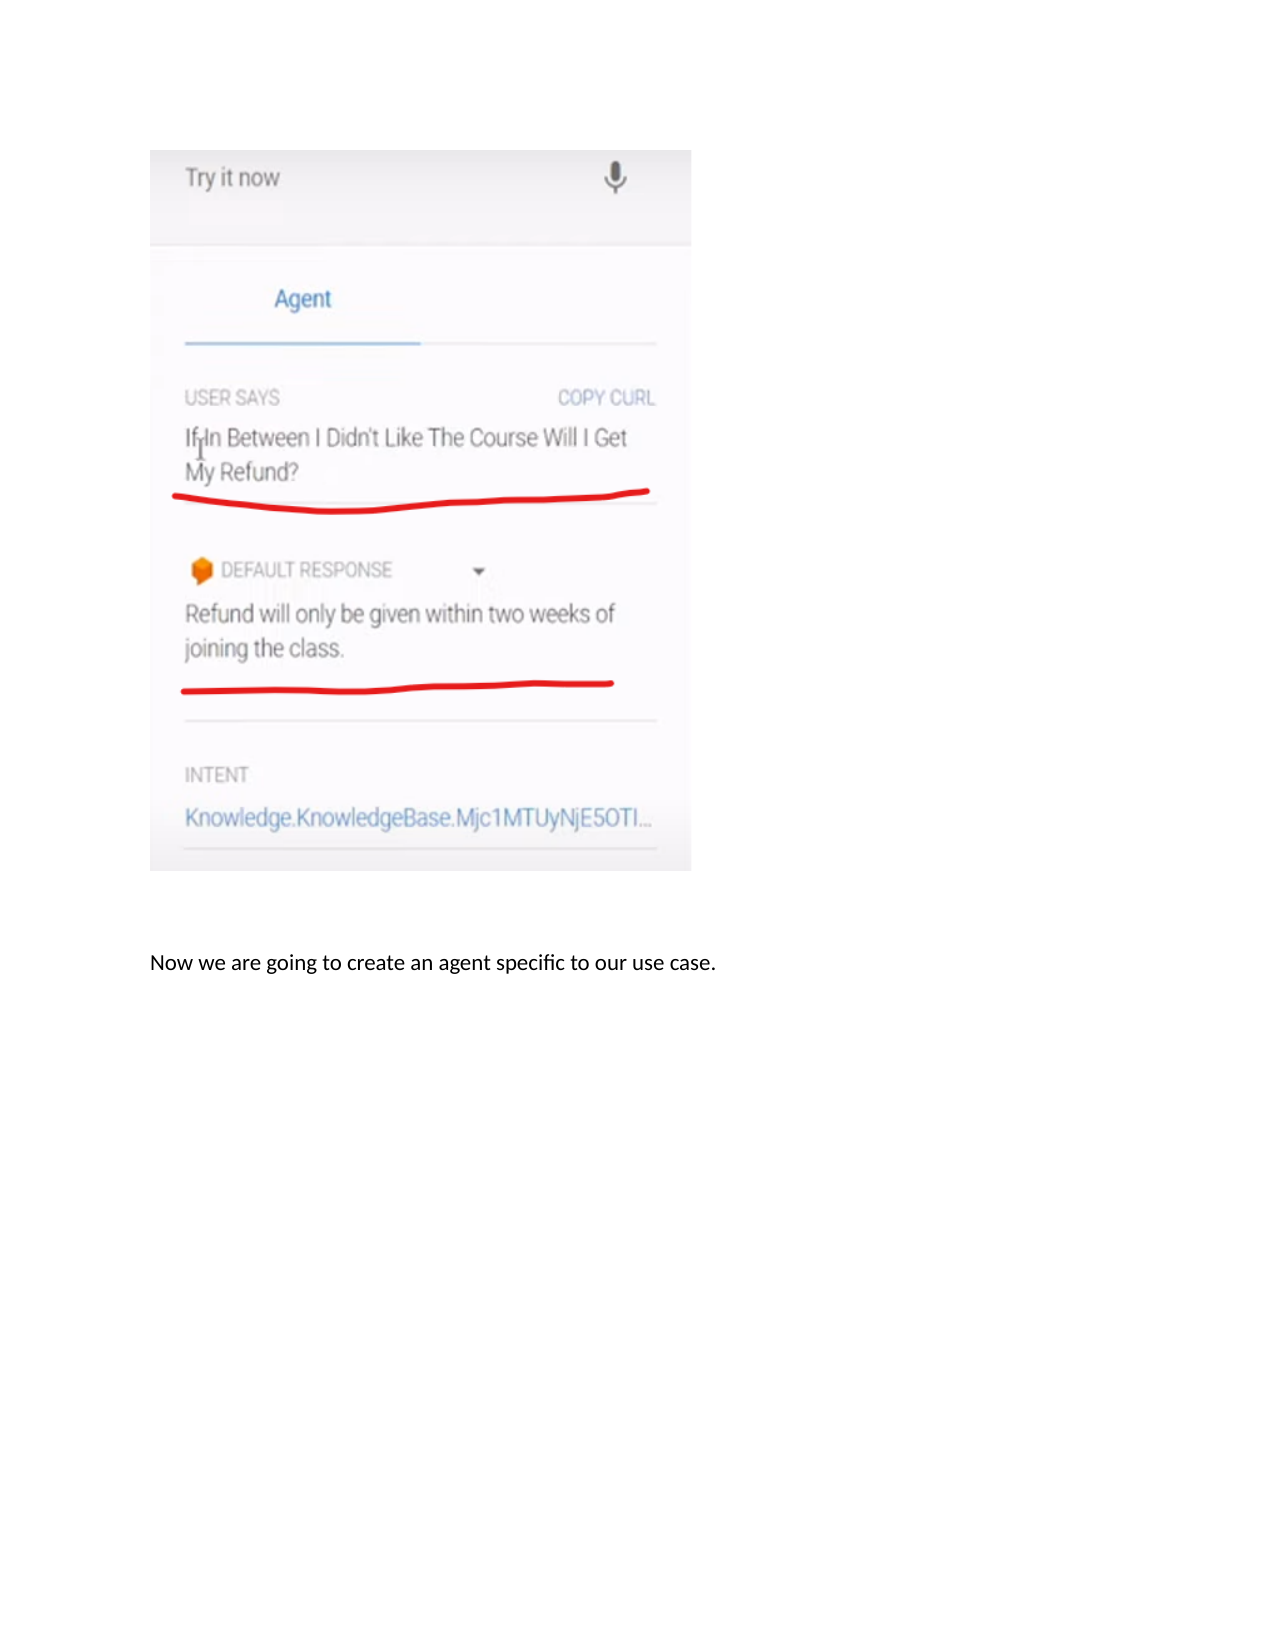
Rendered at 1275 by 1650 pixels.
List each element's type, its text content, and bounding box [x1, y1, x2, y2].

text Now we are going to create an agent specific to our use case. [150, 948, 1125, 976]
picture [150, 150, 692, 871]
